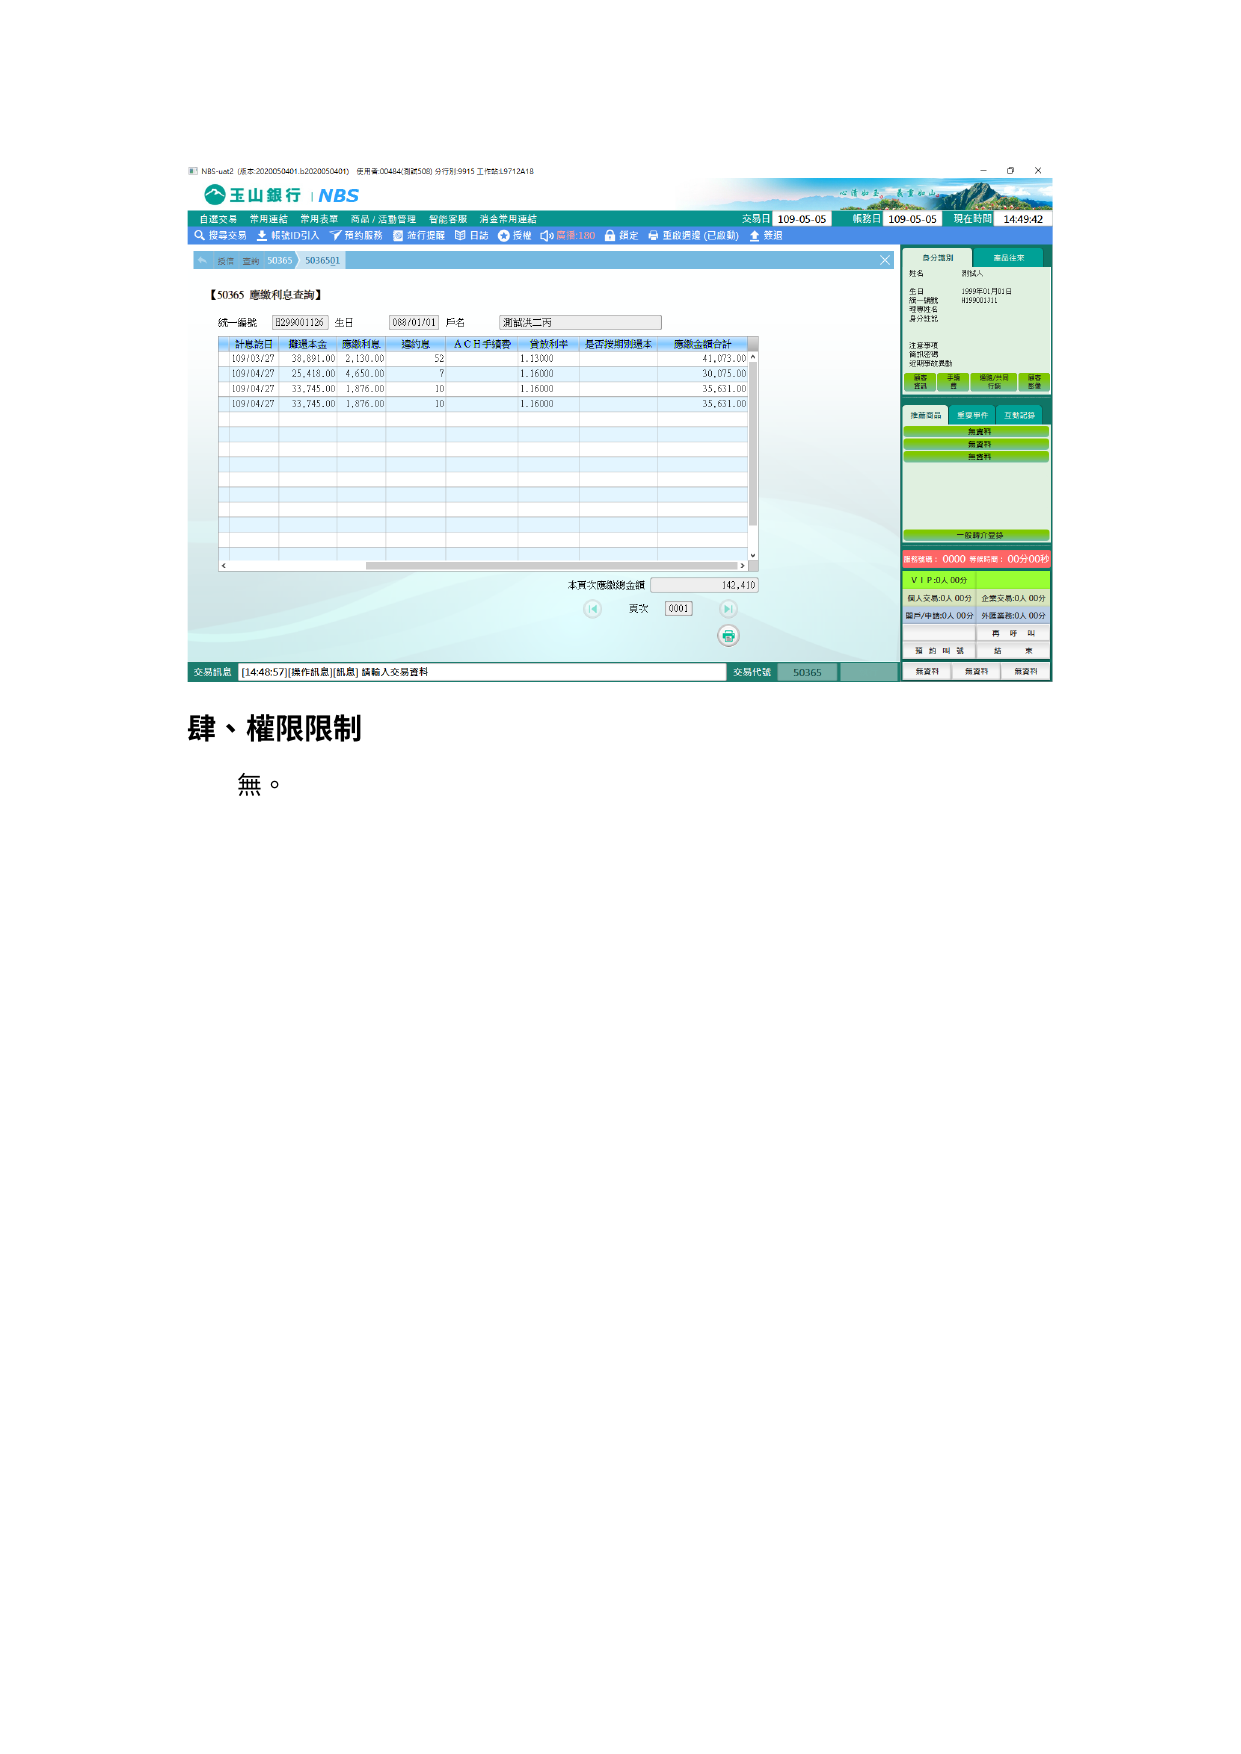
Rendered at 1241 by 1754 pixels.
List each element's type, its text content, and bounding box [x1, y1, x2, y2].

picture [187, 164, 1053, 682]
text 無。 [187, 764, 1053, 802]
text 肆、權限限制 [187, 689, 1053, 764]
